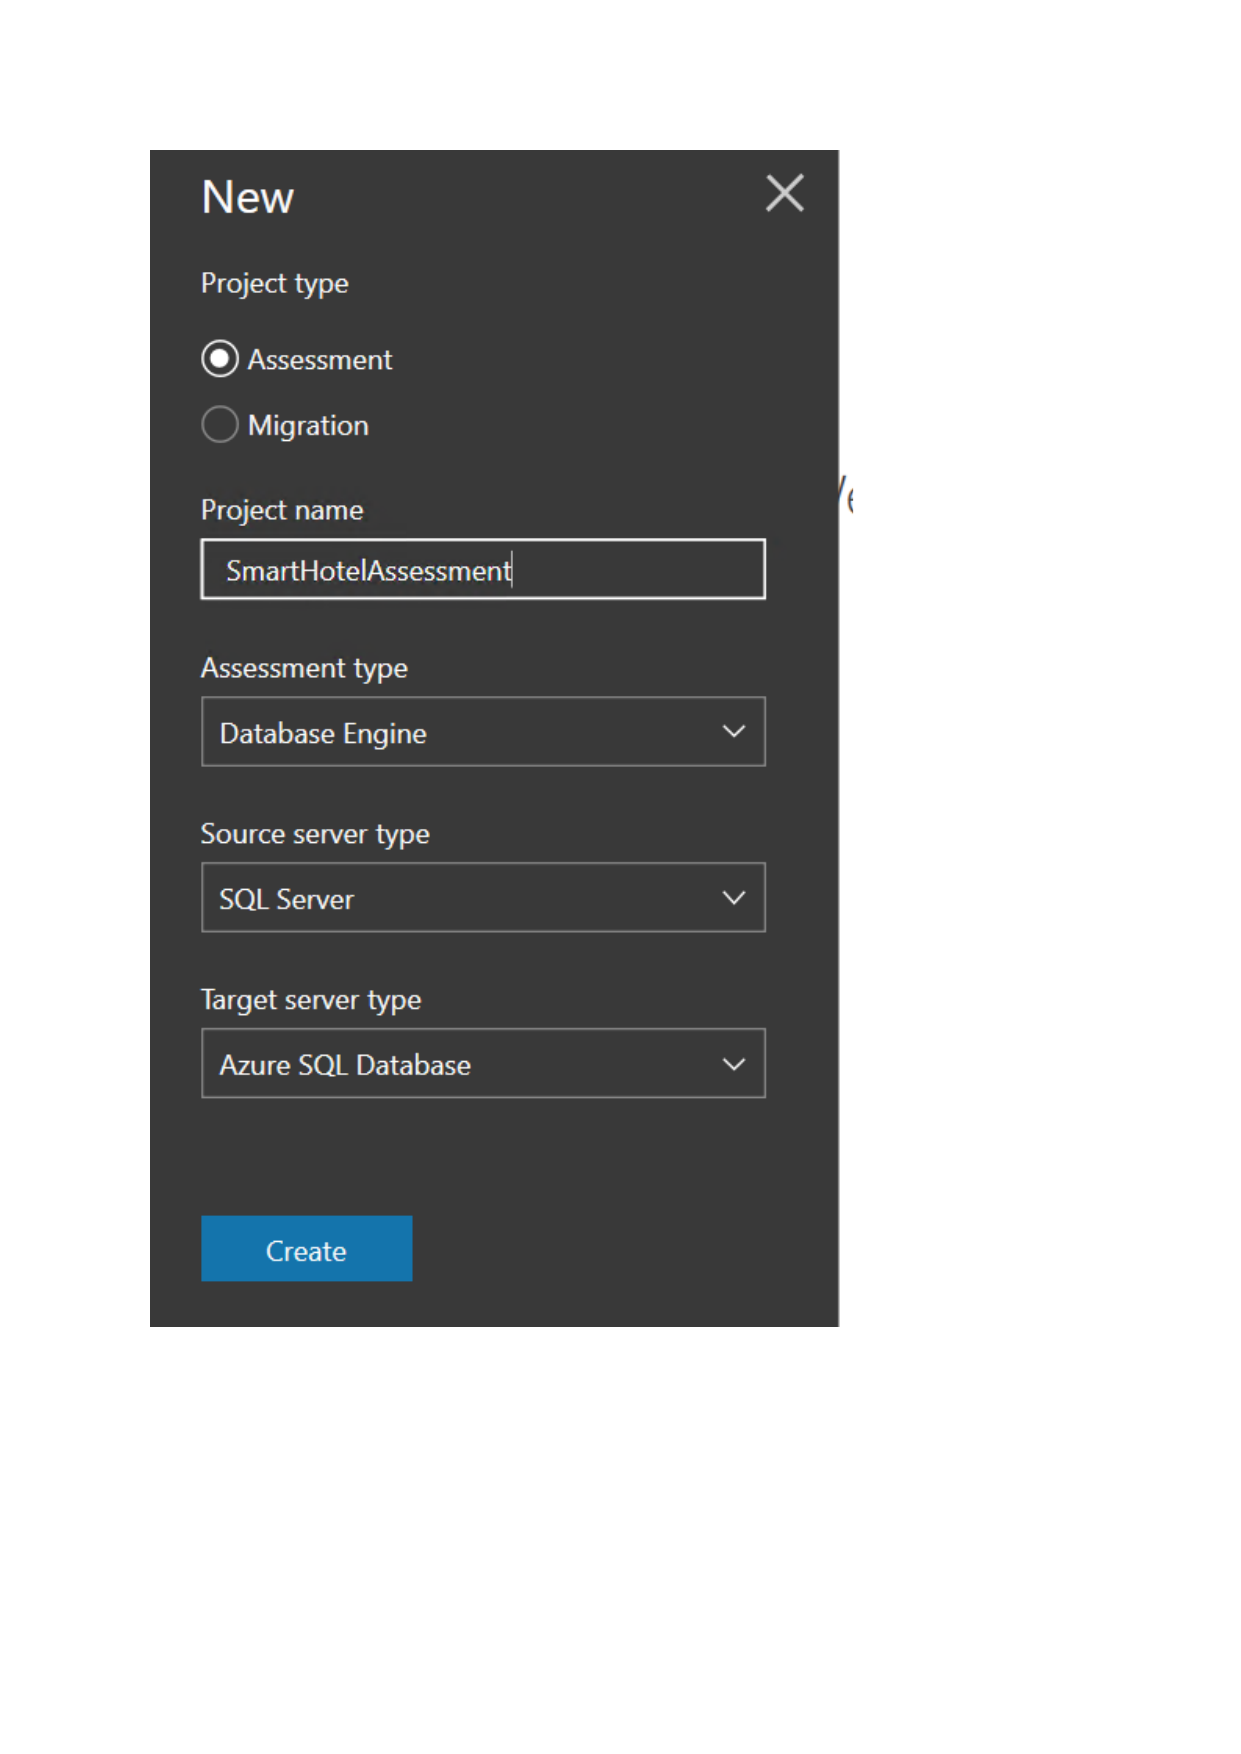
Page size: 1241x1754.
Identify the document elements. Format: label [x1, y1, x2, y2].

picture [150, 150, 854, 1327]
